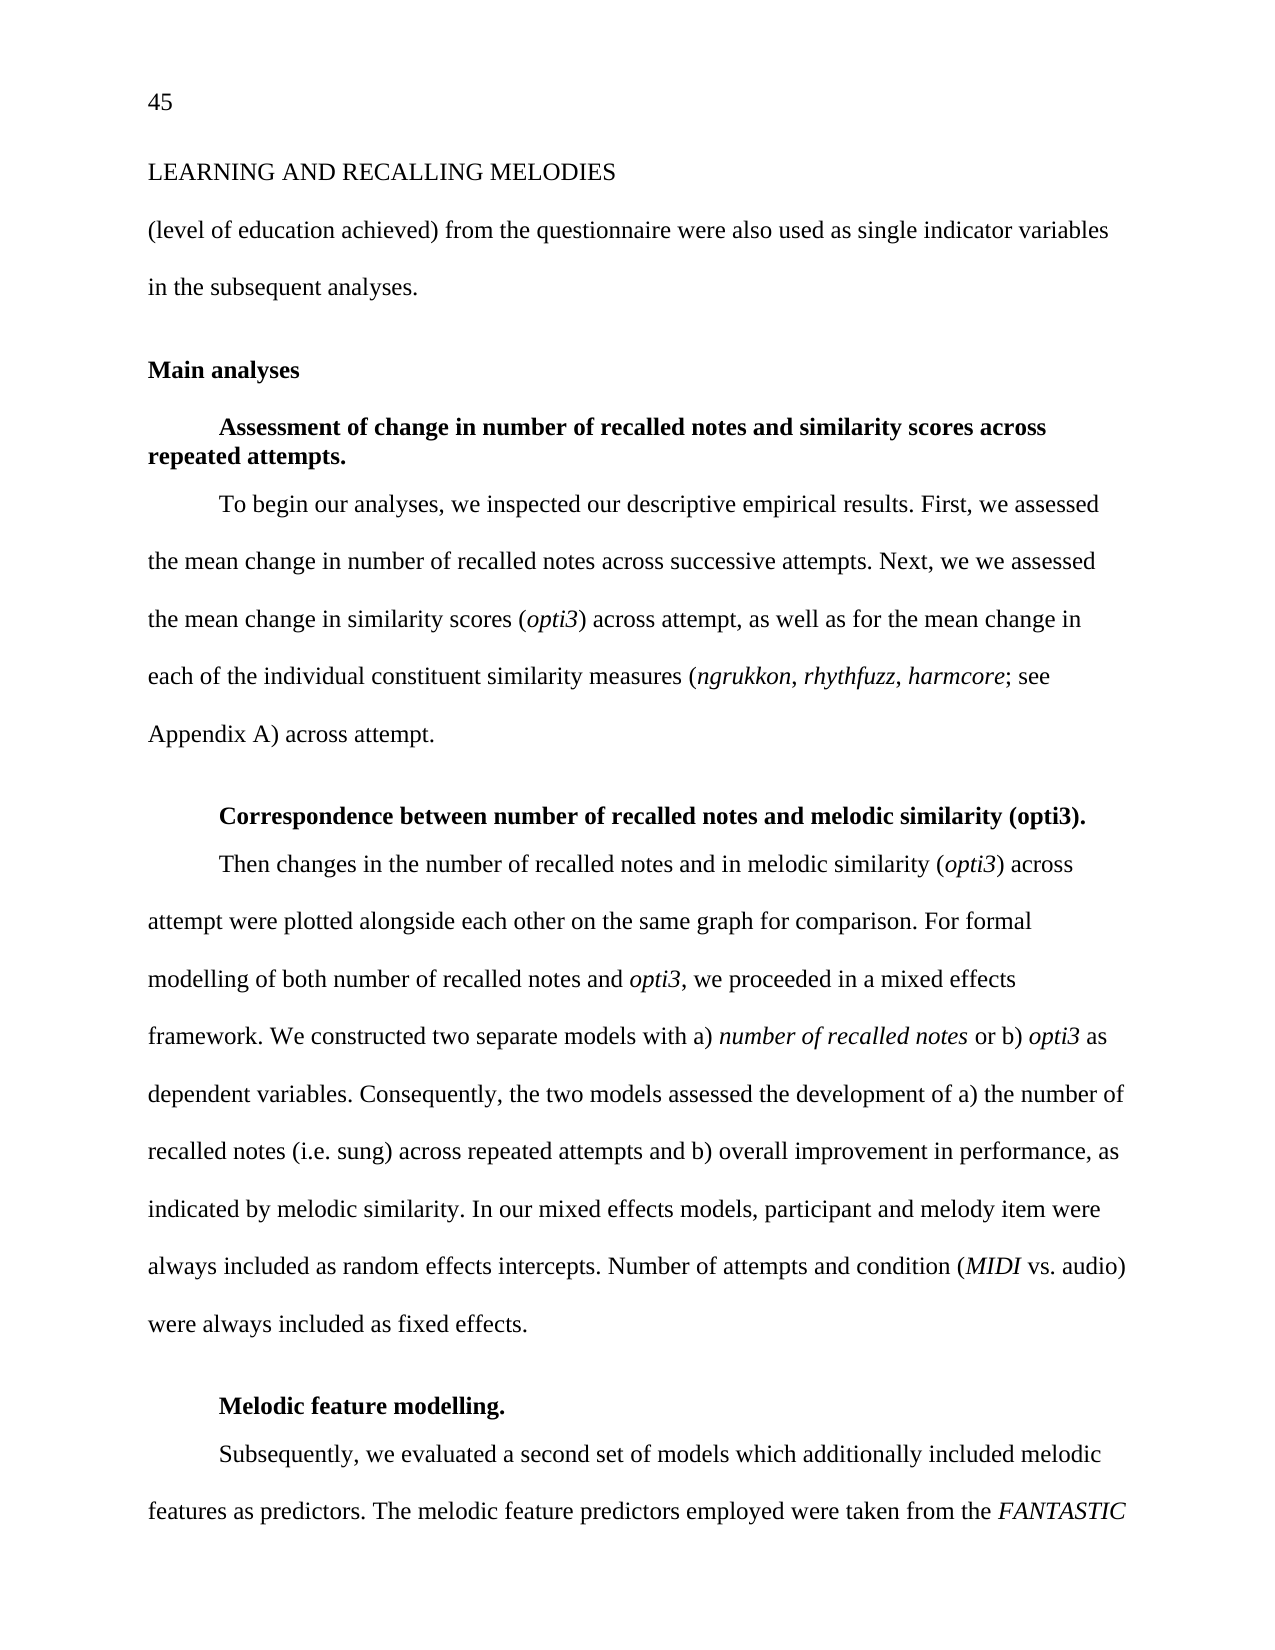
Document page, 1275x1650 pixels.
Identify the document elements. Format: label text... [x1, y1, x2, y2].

subtitle Correspondence between number of recalled notes and melodic similarity (opti3). [148, 801, 1127, 830]
subtitle Assessment of change in number of recalled notes and similarity scores across repeated attempts. [148, 412, 1127, 470]
text To begin our analyses, we inspected our descriptive empirical results. First, we assessed the mean change in number of recalled notes across successive attempts. Next, we we assessed the mean change in similarity scores (opti3) across attempt, as well as for the mean change in each of the individual constituent similarity measures (ngrukkon, rhythfuzz, harmcore; see Appendix A) across attempt. [148, 489, 1127, 747]
subtitle Main analyses [148, 355, 1127, 384]
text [148, 1439, 1127, 1525]
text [148, 215, 1127, 301]
text Then changes in the number of recalled notes and in melodic similarity (opti3) across attempt were plotted alongside each other on the same graph for comparison. For formal modelling of both number of recalled notes and opti3, we proceeded in a mixed effects framework. We constructed two separate models with a) number of recalled notes or b) opti3 as dependent variables. Consequently, the two models assessed the development of a) the number of recalled notes (i.e. sung) across repeated attempts and b) overall improvement in performance, as indicated by melodic similarity. In our mixed effects models, participant and melody item were always included as random effects intercepts. Number of attempts and condition (MIDI vs. audio) were always included as fixed effects. [148, 849, 1127, 1337]
subtitle Melodic feature modelling. [148, 1391, 1127, 1420]
